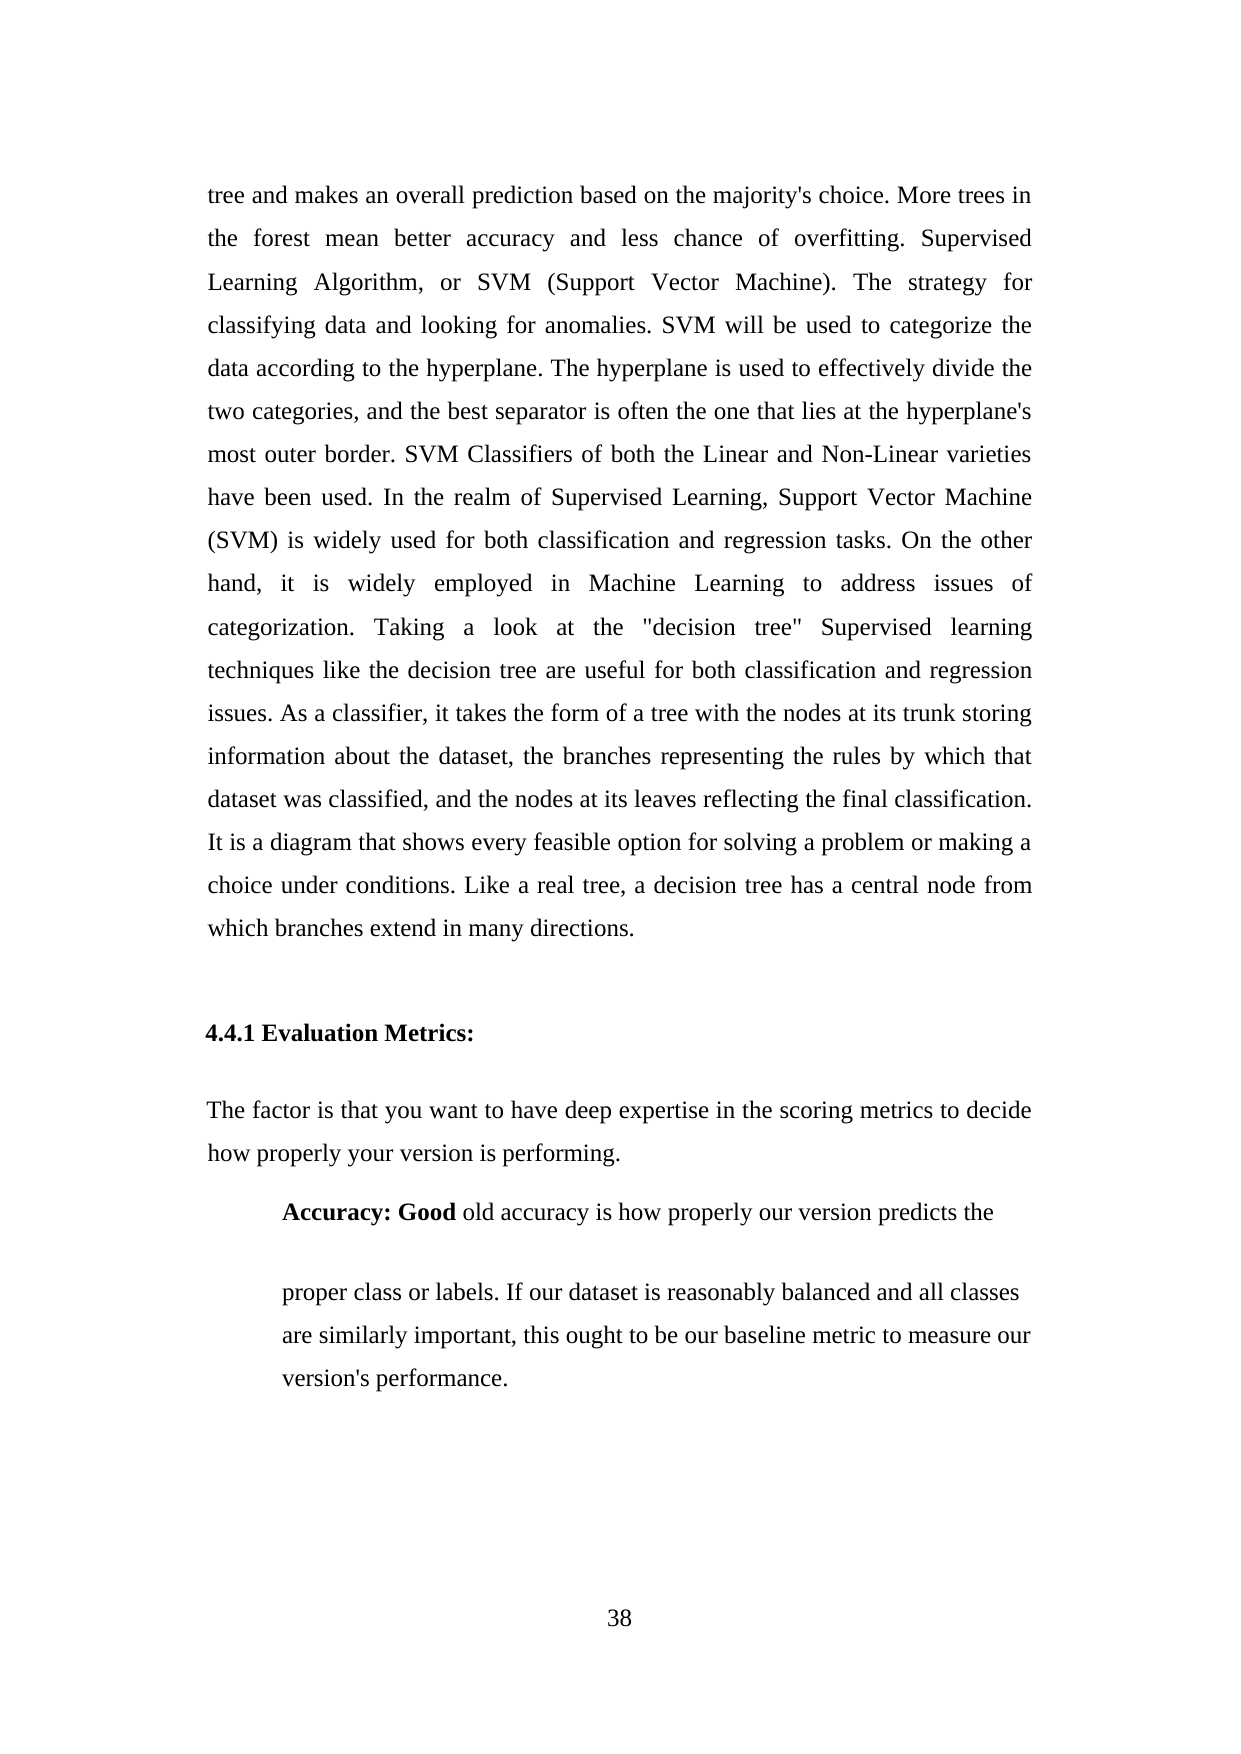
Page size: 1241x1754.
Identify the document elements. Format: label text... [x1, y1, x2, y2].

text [206, 180, 1033, 942]
text The factor is that you want to have deep expertise in the scoring metrics to decide how properly your version is performing. [206, 1095, 1033, 1167]
text proper class or labels. If our dataset is reasonably balanced and all classes are similarly important, this ought to be our baseline metric to measure our version's performance. [282, 1277, 1032, 1392]
text 4.4.1 Evaluation Metrics: [205, 1018, 1218, 1047]
text Accuracy: Good old accuracy is how properly our version predicts the [282, 1197, 1033, 1226]
